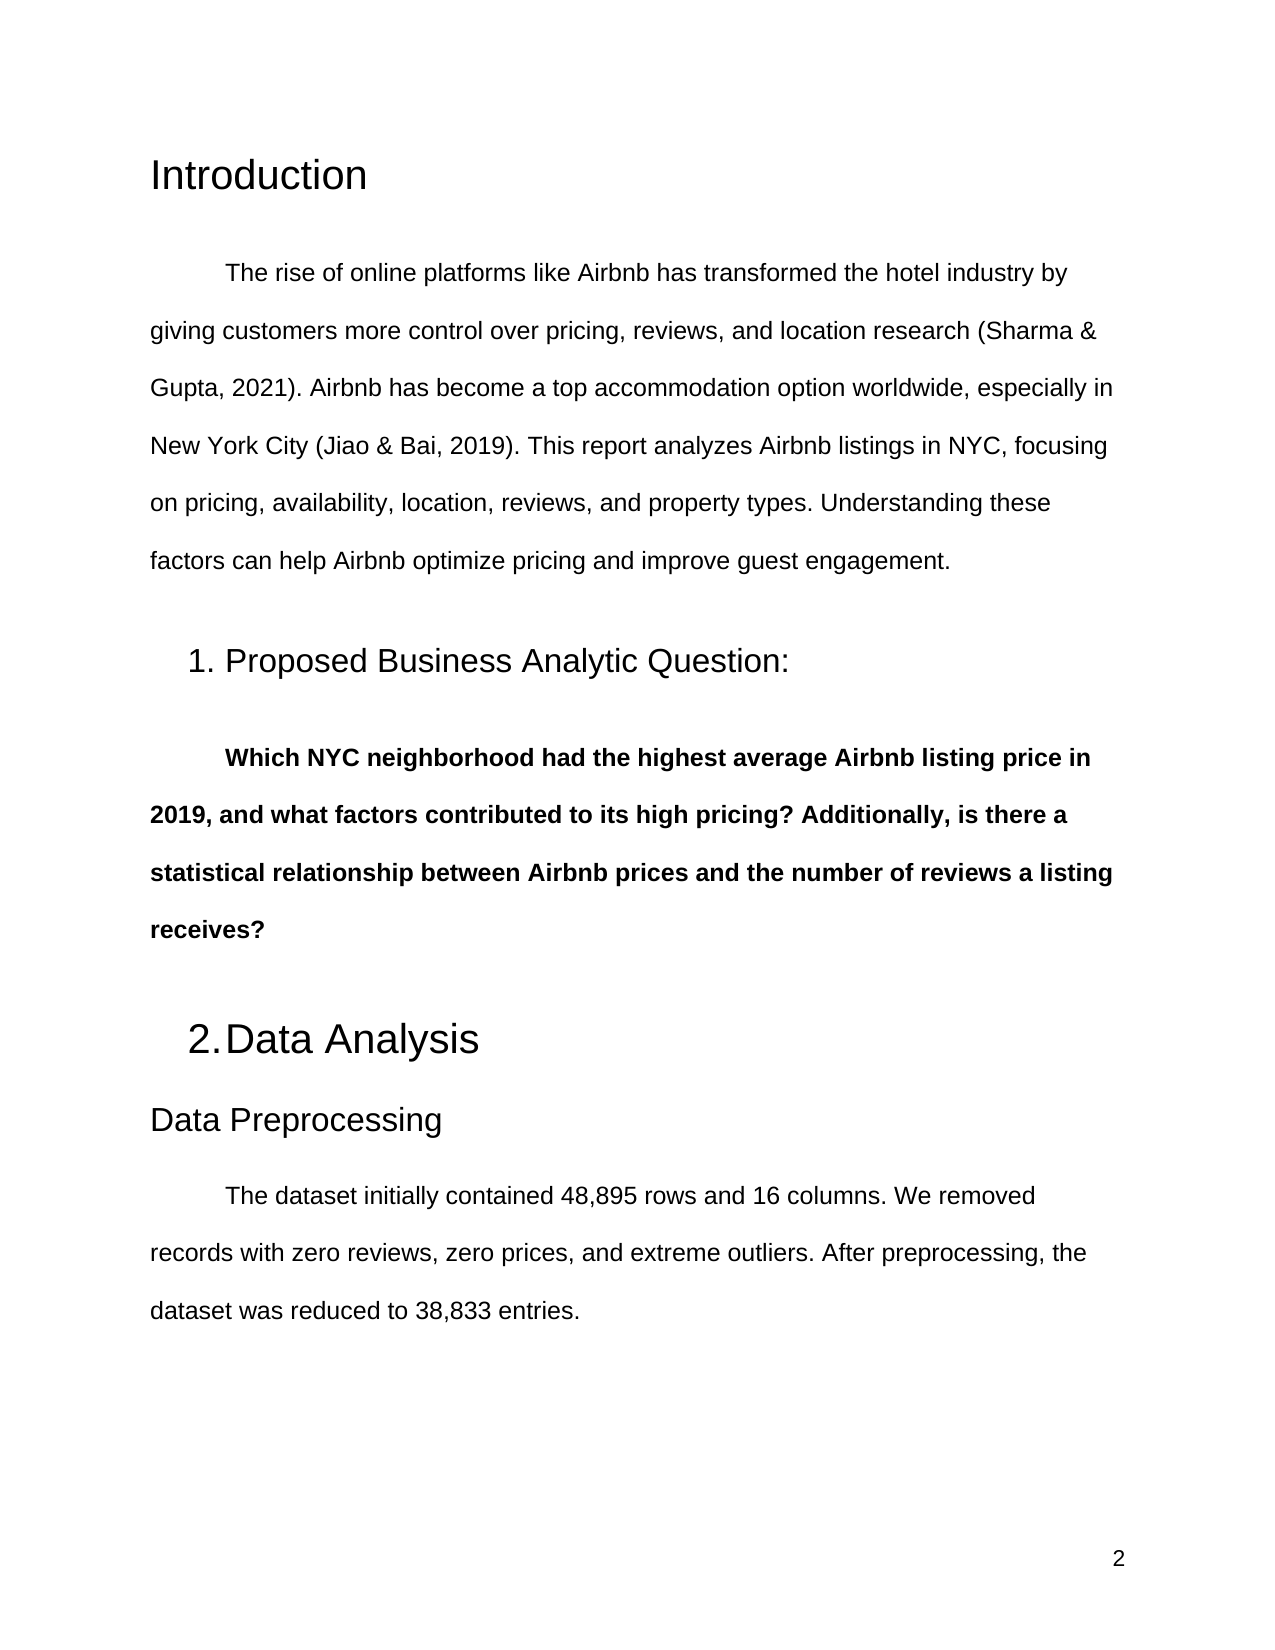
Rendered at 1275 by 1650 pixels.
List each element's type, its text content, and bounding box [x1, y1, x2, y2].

subtitle Data Preprocessing [150, 1100, 1125, 1138]
text The rise of online platforms like Airbnb has transformed the hotel industry by giving customers more control over pricing, reviews, and location research (Sharma & Gupta, 2021). Airbnb has become a top accommodation option worldwide, especially in New York City (Jiao & Bai, 2019). This report analyzes Airbnb listings in NYC, focusing on pricing, availability, location, reviews, and property types. Understanding these factors can help Airbnb optimize pricing and improve guest engagement. [150, 258, 1125, 574]
subtitle Proposed Business Analytic Question: [187, 641, 1125, 679]
text Which NYC neighborhood had the highest average Airbnb listing price in 2019, and what factors contributed to its high pricing? Additionally, is there a statistical relationship between Airbnb prices and the number of reviews a listing receives? [150, 743, 1125, 944]
subtitle Introduction [150, 150, 1125, 198]
text The dataset initially contained 48,895 rows and 16 columns. We removed records with zero reviews, zero prices, and extreme outliers. After preprocessing, the dataset was reduced to 38,833 entries. [150, 1181, 1125, 1325]
subtitle Data Analysis [187, 1014, 1125, 1062]
